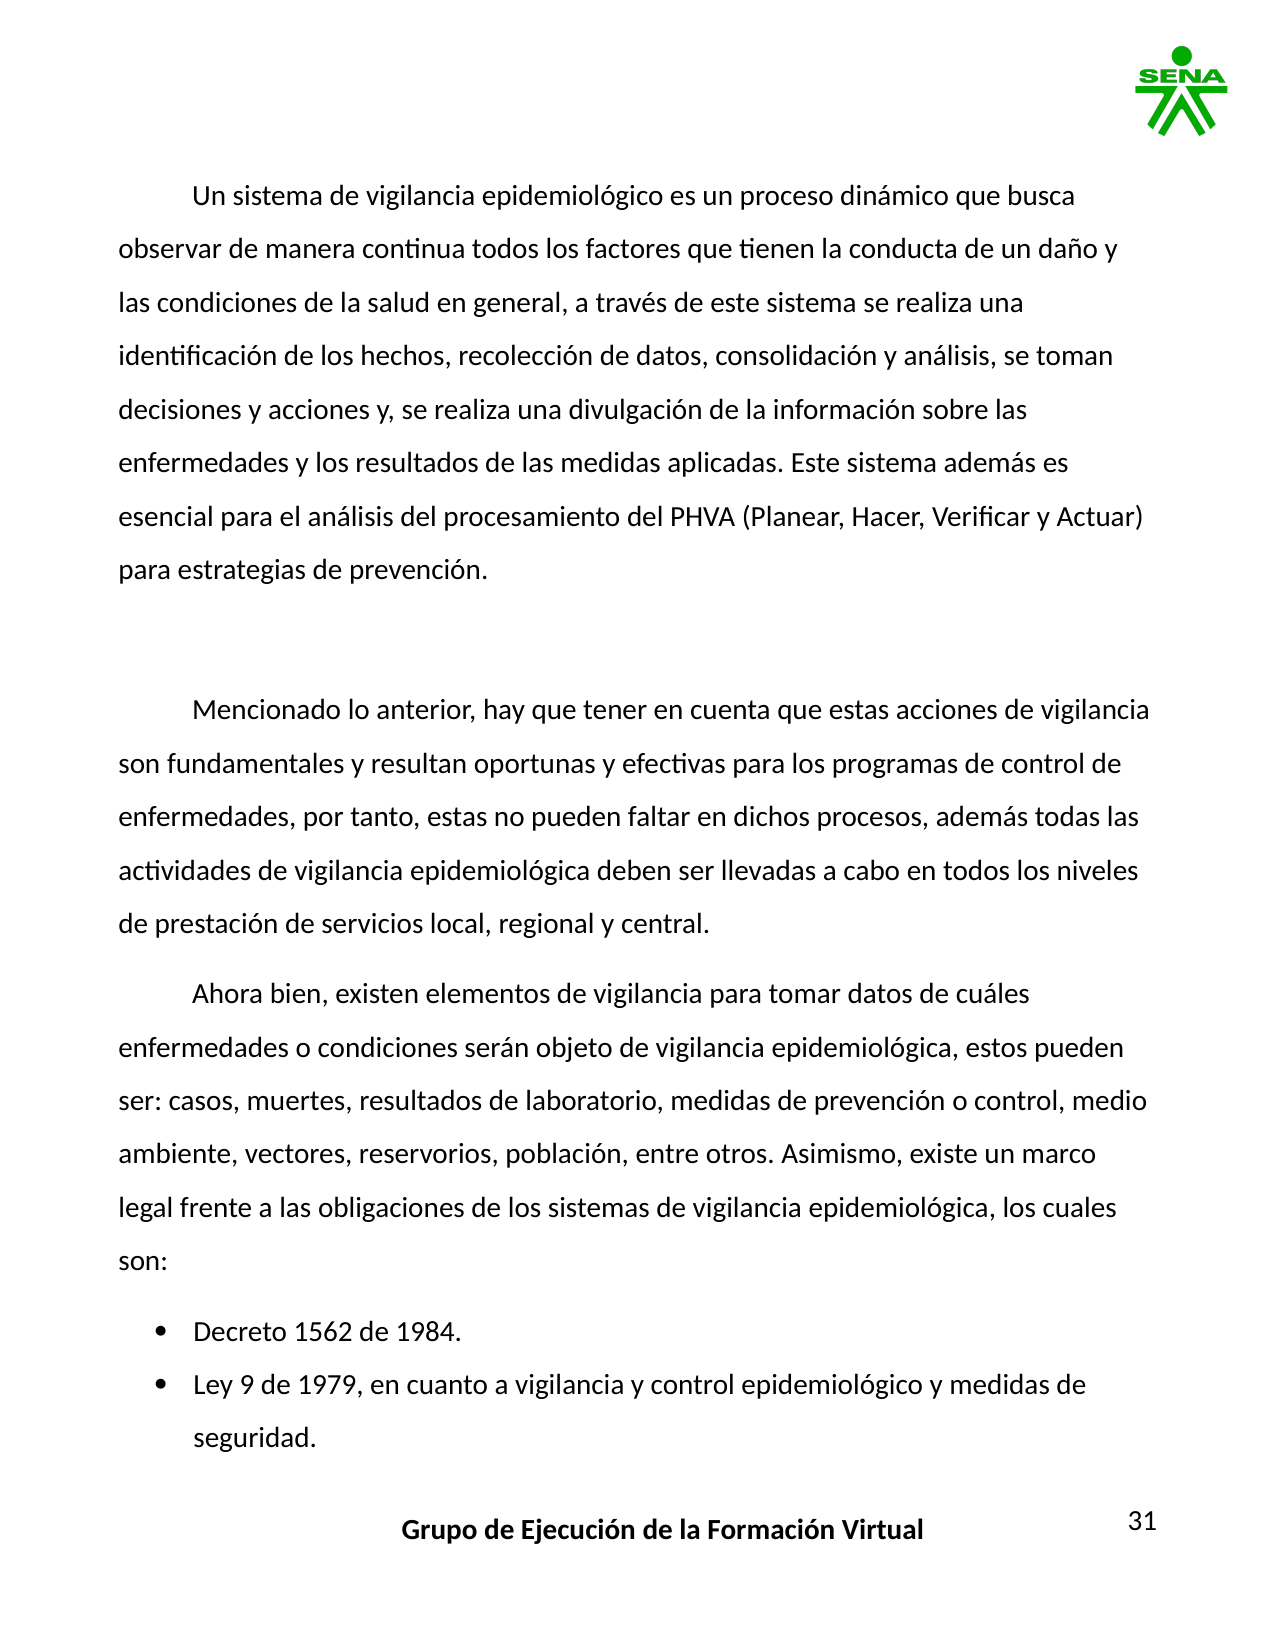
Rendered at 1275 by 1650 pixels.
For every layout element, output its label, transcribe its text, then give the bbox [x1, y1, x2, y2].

list Decreto 1562 de 1984. [156, 1313, 1157, 1348]
text Mencionado lo anterior, hay que tener en cuenta que estas acciones de vigilancia son fundamentales y resultan oportunas y efectivas para los programas de control de enfermedades, por tanto, estas no pueden faltar en dichos procesos, además todas las actividades de vigilancia epidemiológica deben ser llevadas a cabo en todos los niveles de prestación de servicios local, regional y central. [118, 691, 1157, 941]
text Un sistema de vigilancia epidemiológico es un proceso dinámico que busca observar de manera continua todos los factores que tienen la conducta de un daño y las condiciones de la salud en general, a través de este sistema se realiza una identificación de los hechos, recolección de datos, consolidación y análisis, se toman decisiones y acciones y, se realiza una divulgación de la información sobre las enfermedades y los resultados de las medidas aplicadas. Este sistema además es esencial para el análisis del procesamiento del PHVA (Planear, Hacer, Verificar y Actuar) para estrategias de prevención. [118, 177, 1157, 587]
text Ahora bien, existen elementos de vigilancia para tomar datos de cuáles enfermedades o condiciones serán objeto de vigilancia epidemiológica, estos pueden ser: casos, muertes, resultados de laboratorio, medidas de prevención o control, medio ambiente, vectores, reservorios, población, entre otros. Asimismo, existe un marco legal frente a las obligaciones de los sistemas de vigilancia epidemiológica, los cuales son: [118, 975, 1157, 1278]
picture [1135, 46, 1228, 136]
list Ley 9 de 1979, en cuanto a vigilancia y control epidemiológico y medidas de seguridad. [156, 1366, 1157, 1455]
